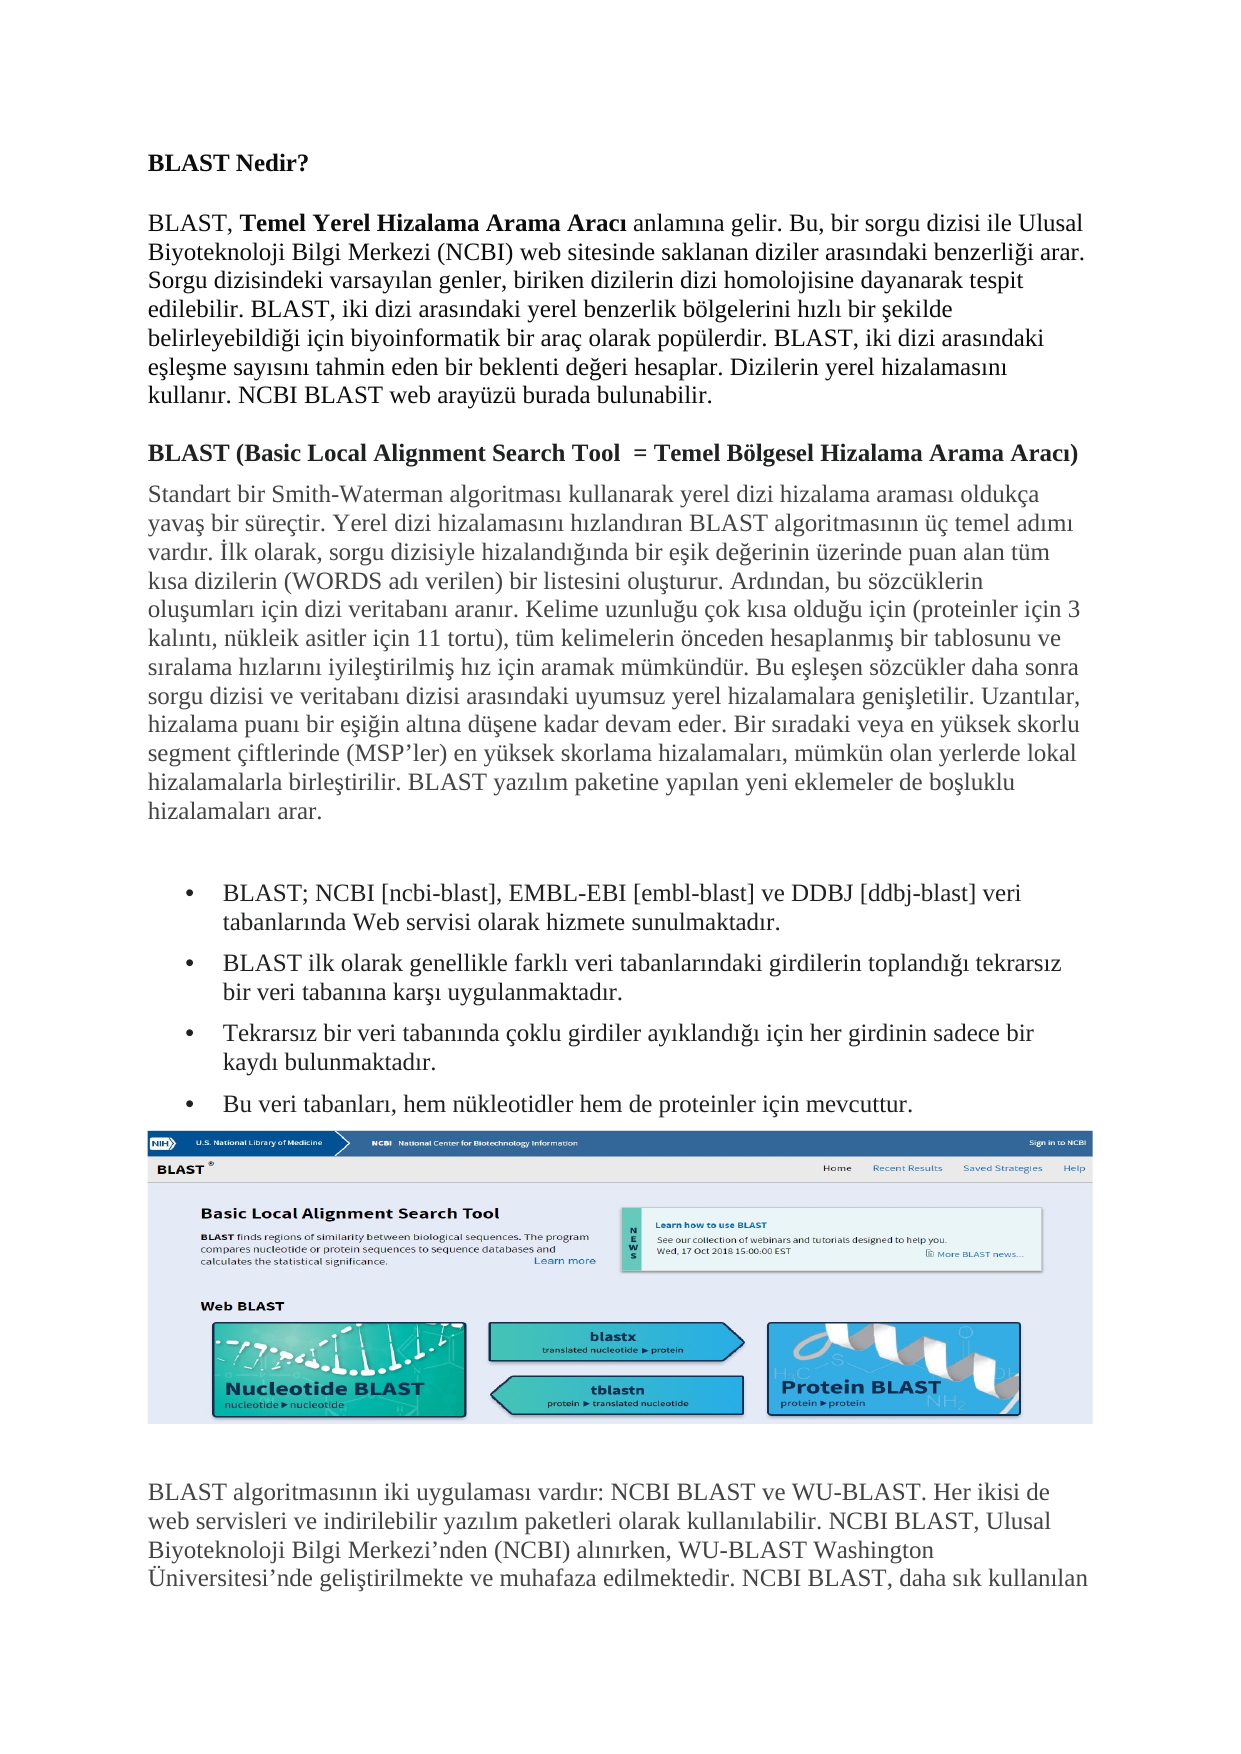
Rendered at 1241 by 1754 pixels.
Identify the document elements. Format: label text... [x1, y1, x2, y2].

subtitle BLAST Nedir? [148, 148, 1093, 176]
list BLAST; NCBI [ncbi-blast], EMBL-EBI [embl-blast] ve DDBJ [ddbj-blast] veri tabanlarında Web servisi olarak hizmete sunulmaktadır. [185, 878, 1093, 936]
list Tekrarsız bir veri tabanında çoklu girdiler ayıklandığı için her girdinin sadece bir kaydı bulunmaktadır. [185, 1018, 1093, 1076]
list BLAST ilk olarak genellikle farklı veri tabanlarındaki girdilerin toplandığı tekrarsız bir veri tabanına karşı uygulanmaktadır. [185, 948, 1093, 1006]
text BLAST, Temel Yerel Hizalama Arama Aracı anlamına gelir. Bu, bir sorgu dizisi ile Ulusal Biyoteknoloji Bilgi Merkezi (NCBI) web sitesinde saklanan diziler arasındaki benzerliği arar. Sorgu dizisindeki varsayılan genler, biriken dizilerin dizi homolojisine dayanarak tespit edilebilir. BLAST, iki dizi arasındaki yerel benzerlik bölgelerini hızlı bir şekilde belirleyebildiği için biyoinformatik bir araç olarak popülerdir. BLAST, iki dizi arasındaki eşleşme sayısını tahmin eden bir beklenti değeri hesaplar. Dizilerin yerel hizalamasını kullanır. NCBI BLAST web arayüzü burada bulunabilir. [148, 208, 1093, 409]
picture [147, 1130, 1093, 1424]
list Bu veri tabanları, hem nükleotidler hem de proteinler için mevcuttur. [185, 1088, 1093, 1117]
text BLAST (Basic Local Alignment Search Tool = Temel Bölgesel Hizalama Arama Aracı) [148, 438, 1093, 467]
text Standart bir Smith-Waterman algoritması kullanarak yerel dizi hizalama araması oldukça yavaş bir süreçtir. Yerel dizi hizalamasını hızlandıran BLAST algoritmasının üç temel adımı vardır. İlk olarak, sorgu dizisiyle hizalandığında bir eşik değerinin üzerinde puan alan tüm kısa dizilerin (WORDS adı verilen) bir listesini oluşturur. Ardından, bu sözcüklerin oluşumları için dizi veritabanı aranır. Kelime uzunluğu çok kısa olduğu için (proteinler için 3 kalıntı, nükleik asitler için 11 tortu), tüm kelimelerin önceden hesaplanmış bir tablosunu ve sıralama hızlarını iyileştirilmiş hız için aramak mümkündür. Bu eşleşen sözcükler daha sonra sorgu dizisi ve veritabanı dizisi arasındaki uyumsuz yerel hizalamalara genişletilir. Uzantılar, hizalama puanı bir eşiğin altına düşene kadar devam eder. Bir sıradaki veya en yüksek skorlu segment çiftlerinde (MSP’ler) en yüksek skorlama hizalamaları, mümkün olan yerlerde lokal hizalamalarla birleştirilir. BLAST yazılım paketine yapılan yeni eklemeler de boşluklu hizalamaları arar. [148, 479, 1093, 824]
